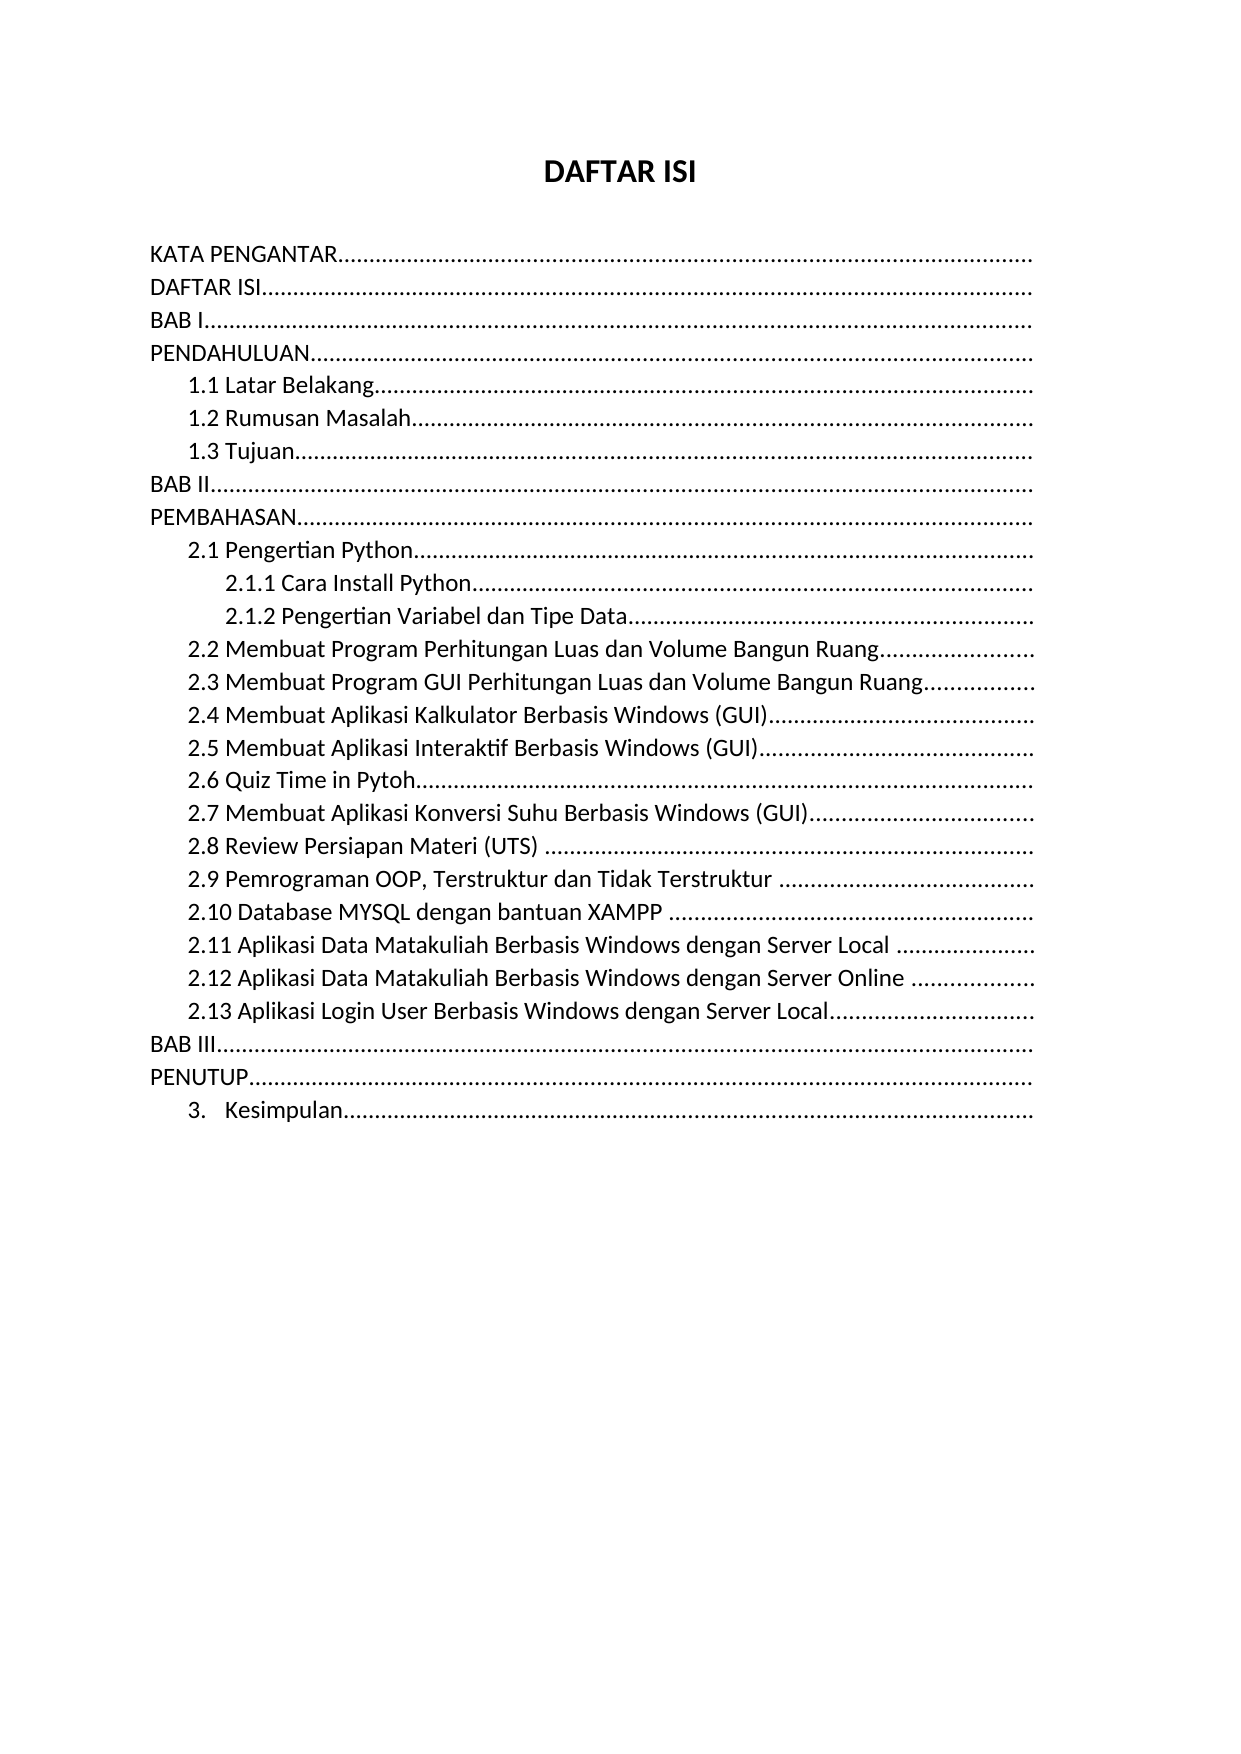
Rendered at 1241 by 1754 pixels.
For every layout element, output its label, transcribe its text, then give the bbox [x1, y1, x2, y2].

list Pengertian Python [187, 534, 1090, 565]
list Membuat Program GUI Perhitungan Luas dan Volume Bangun Ruang [187, 666, 1090, 696]
list Membuat Program Perhitungan Luas dan Volume Bangun Ruang [187, 633, 1090, 663]
text 2.10 Database MYSQL dengan bantuan XAMPP [187, 896, 1090, 927]
text BAB III [150, 1028, 1090, 1058]
list Review Persiapan Materi (UTS) [187, 830, 1090, 861]
list Membuat Aplikasi Interaktif Berbasis Windows (GUI) [187, 732, 1090, 762]
text DAFTAR ISI [150, 150, 1090, 191]
list Kesimpulan [187, 1094, 1090, 1124]
list Quiz Time in Pytoh [187, 764, 1090, 795]
text PEMBAHASAN [150, 501, 1090, 532]
text 2.12 Aplikasi Data Matakuliah Berbasis Windows dengan Server Online [187, 962, 1090, 993]
text PENUTUP [150, 1061, 1090, 1091]
text BAB II [150, 468, 1090, 499]
text 2.11 Aplikasi Data Matakuliah Berbasis Windows dengan Server Local [187, 929, 1090, 960]
list Membuat Aplikasi Kalkulator Berbasis Windows (GUI) [187, 699, 1090, 729]
text KATA PENGANTAR [150, 238, 1090, 268]
list Tujuan [187, 435, 1090, 466]
list Membuat Aplikasi Konversi Suhu Berbasis Windows (GUI) [187, 797, 1090, 828]
text 2.13 Aplikasi Login User Berbasis Windows dengan Server Local [187, 995, 1090, 1026]
list 2.1.2 Pengertian Variabel dan Tipe Data [225, 600, 1090, 631]
list Latar Belakang [187, 369, 1090, 400]
list Rumusan Masalah [187, 402, 1090, 433]
list 2.1.1 Cara Install Python [225, 567, 1090, 598]
list Pemrograman OOP, Terstruktur dan Tidak Terstruktur [187, 863, 1090, 894]
text PENDAHULUAN [150, 337, 1090, 367]
text BAB I [150, 304, 1090, 334]
text DAFTAR ISI [150, 271, 1090, 301]
